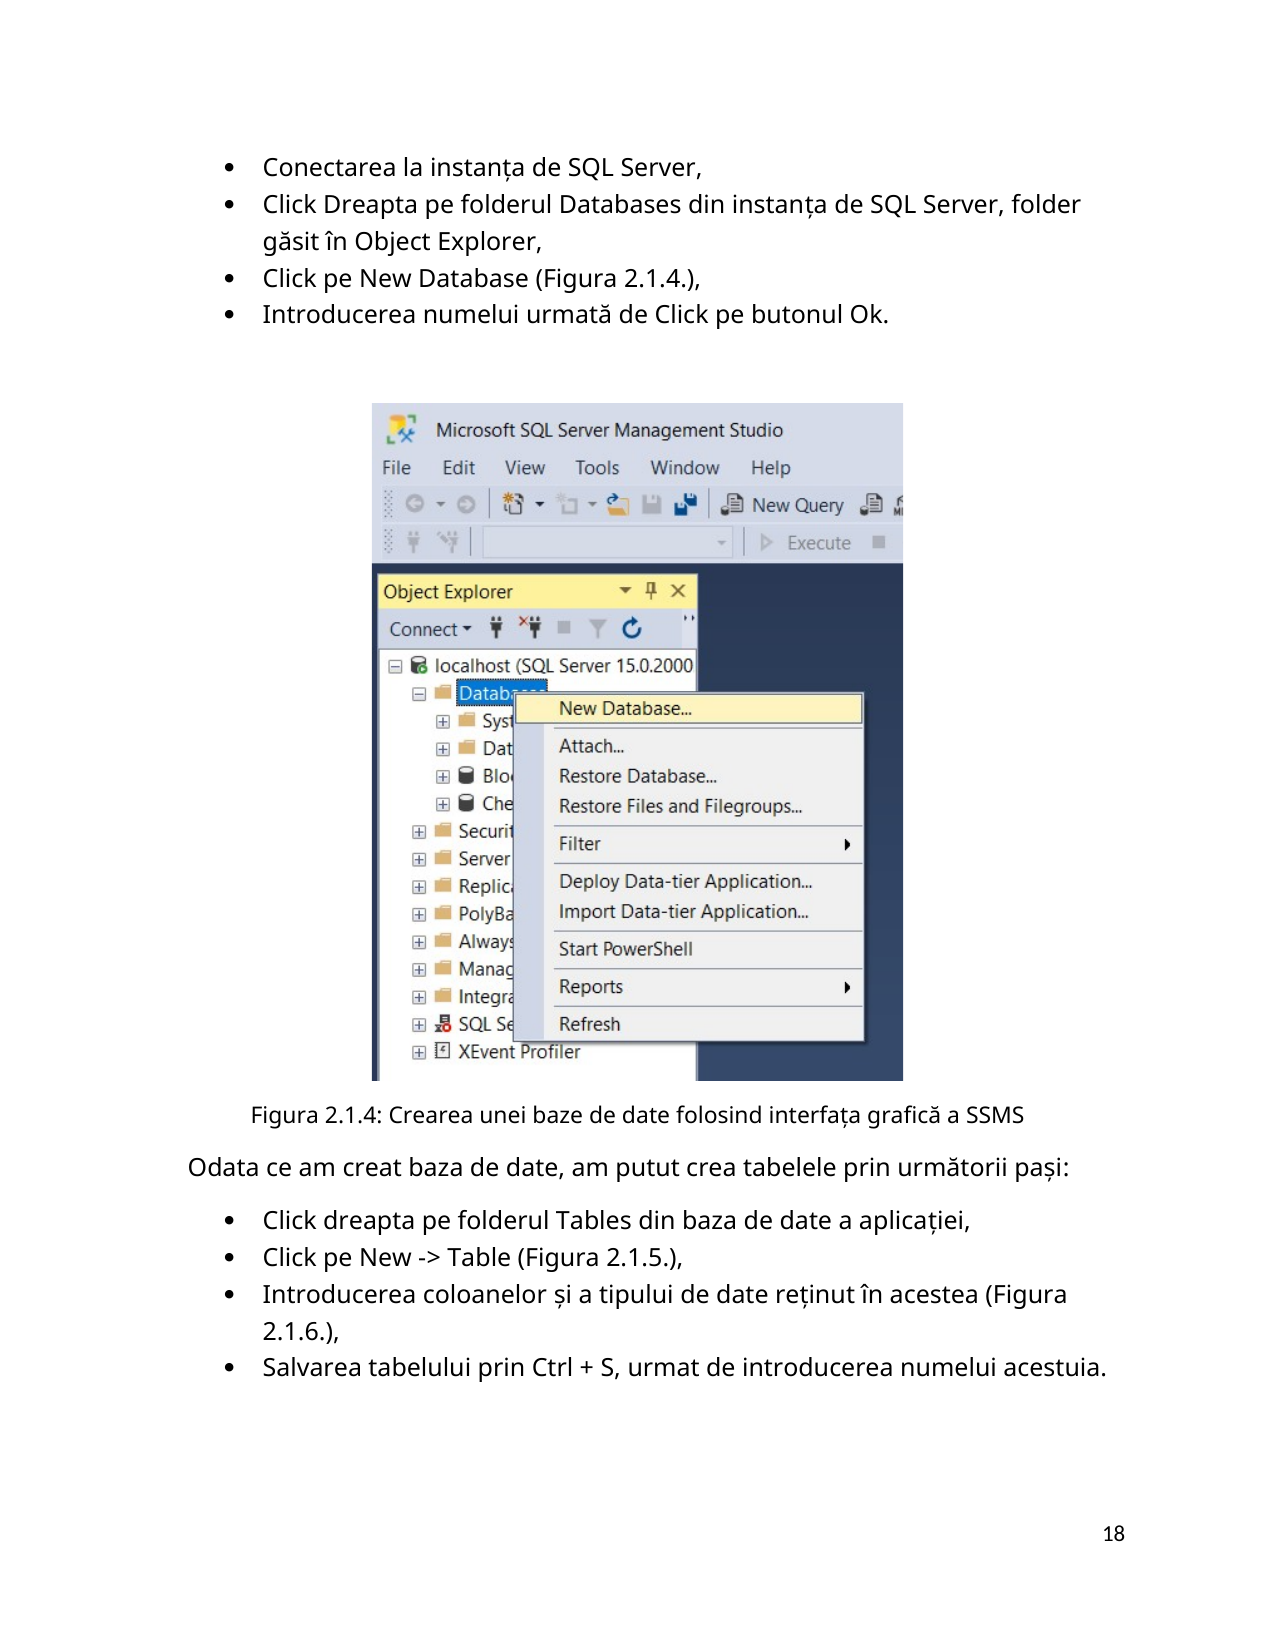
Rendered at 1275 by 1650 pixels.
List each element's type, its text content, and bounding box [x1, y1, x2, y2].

text Figura 2.1.4: Crearea unei baze de date folosind interfața grafică a SSMS [150, 1099, 1125, 1130]
list Click pe New -> Table (Figura 2.1.5.), [225, 1240, 1125, 1274]
list Introducerea coloanelor și a tipului de date reținut în acestea (Figura 2.1.6.), [225, 1276, 1125, 1347]
text Odata ce am creat baza de date, am putut crea tabelele prin următorii pași: [187, 1149, 1125, 1183]
list Introducerea numelui urmată de Click pe butonul Ok. [225, 297, 1125, 331]
list Click pe New Database (Figura 2.1.4.), [225, 260, 1125, 294]
list Click Dreapta pe folderul Databases din instanța de SQL Server, folder găsit în Object Explorer, [225, 187, 1125, 258]
picture [371, 403, 904, 1081]
list Salvarea tabelului prin Ctrl + S, urmat de introducerea numelui acestuia. [225, 1350, 1125, 1384]
list Conectarea la instanța de SQL Server, [225, 150, 1125, 184]
list Click dreapta pe folderul Tables din baza de date a aplicației, [225, 1203, 1125, 1237]
